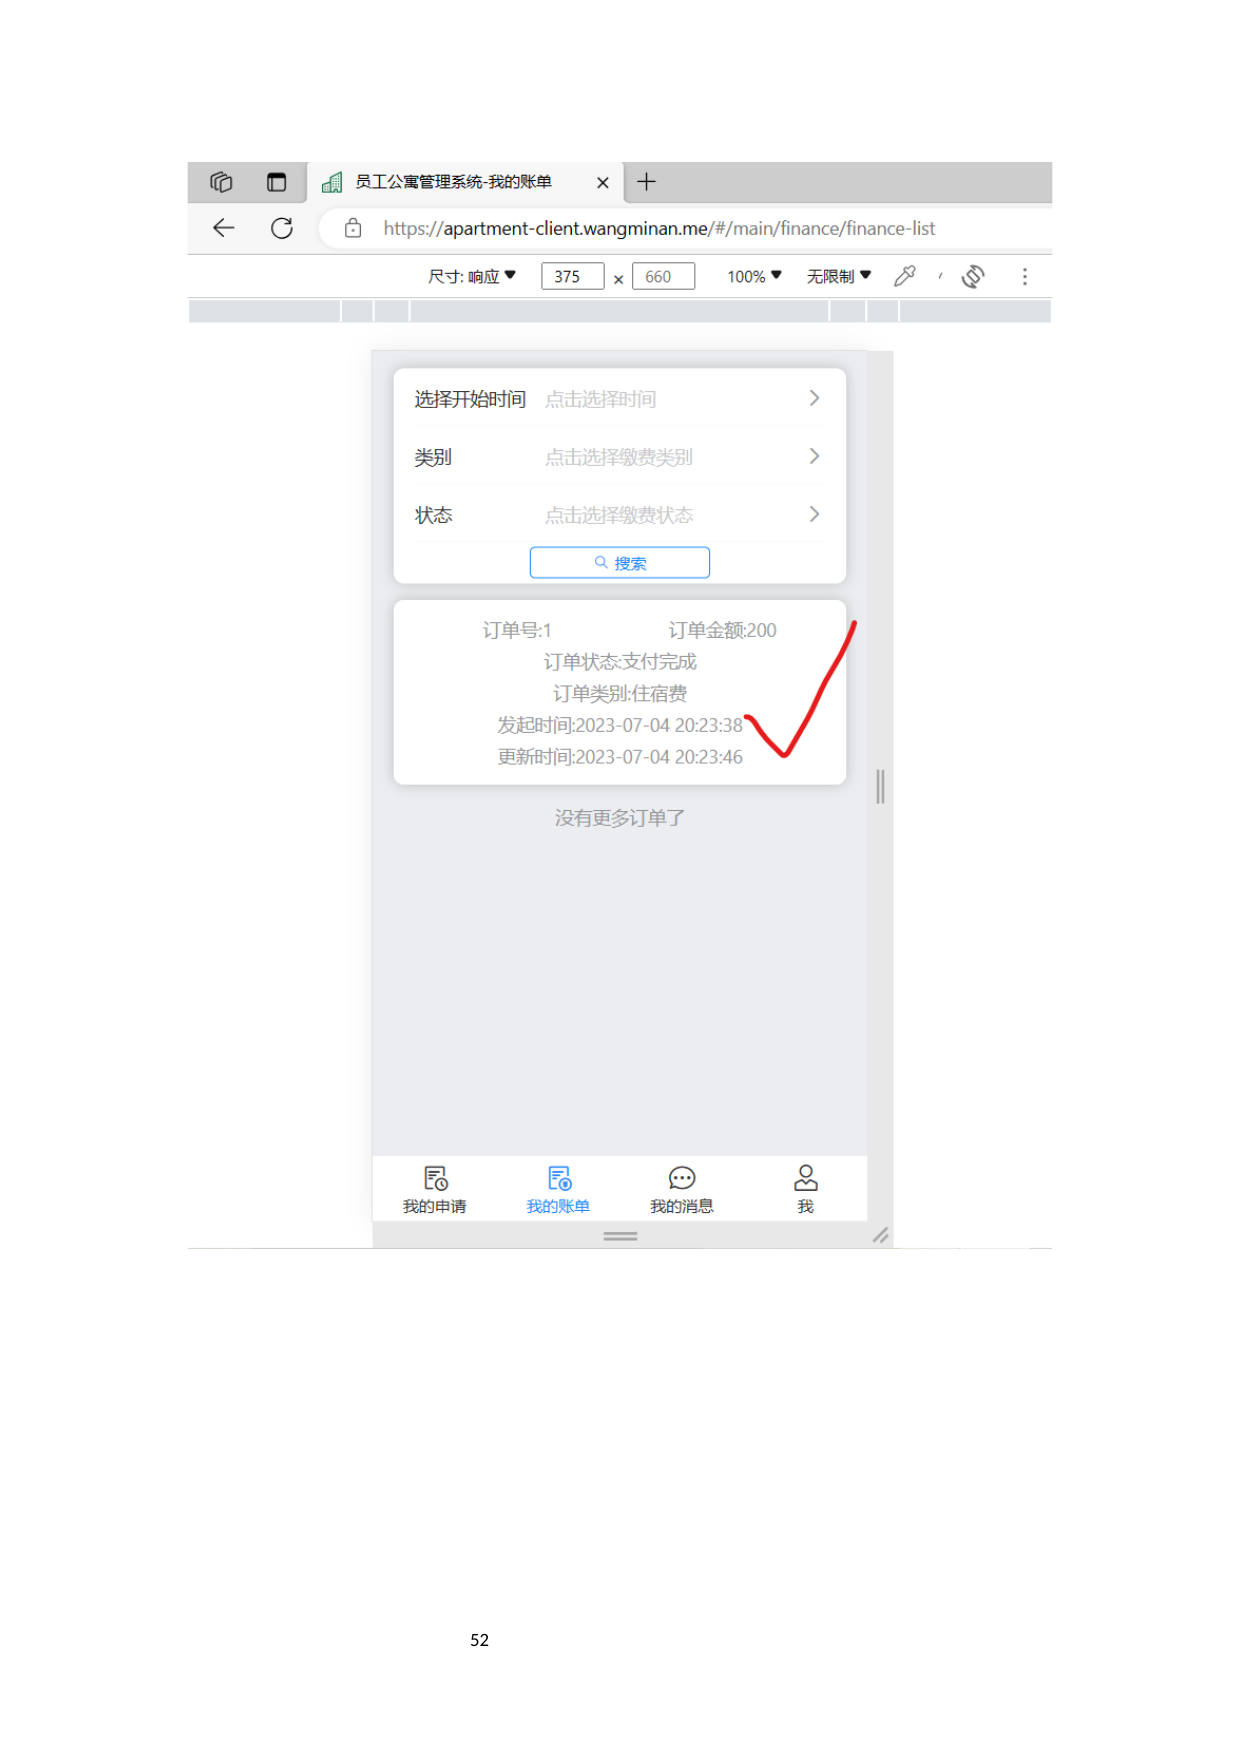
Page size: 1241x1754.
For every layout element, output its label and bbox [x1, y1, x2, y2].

picture [187, 162, 1053, 1249]
